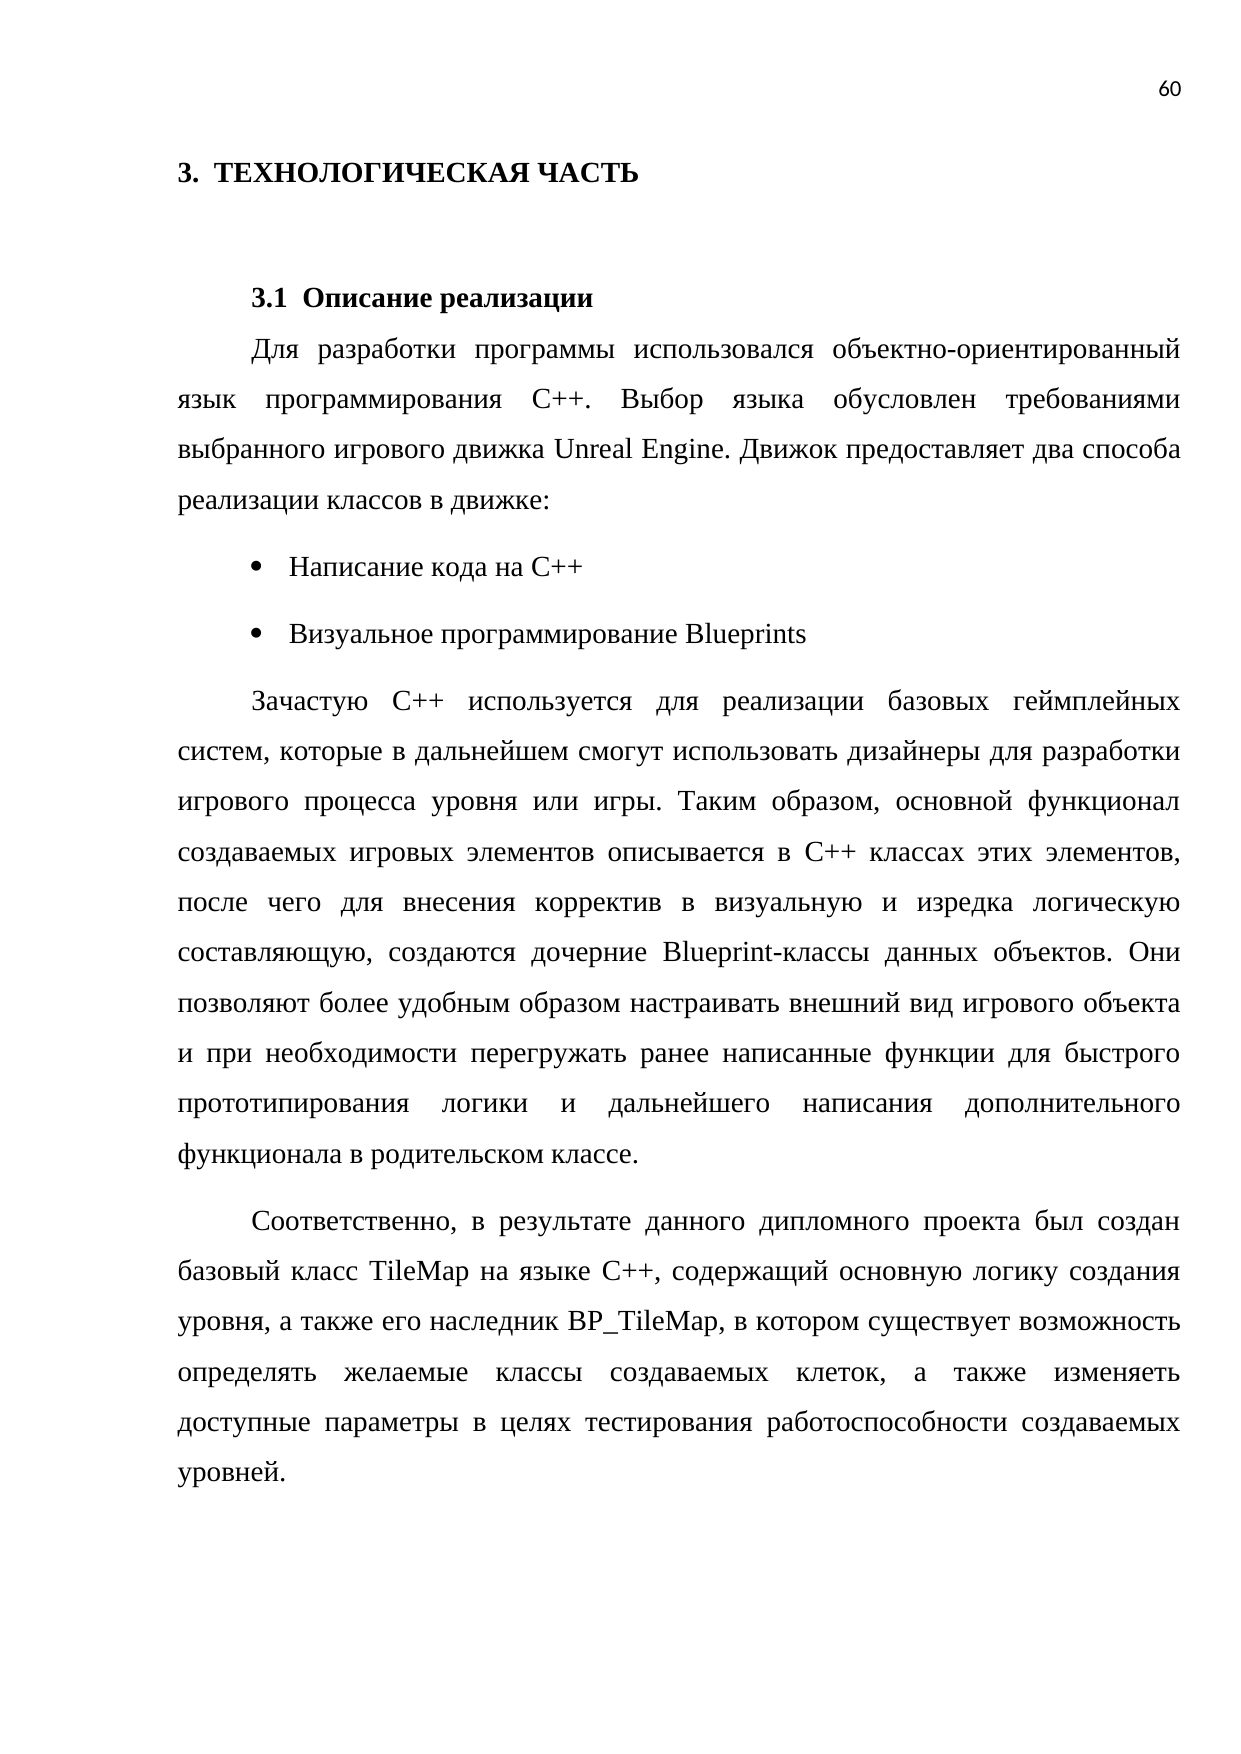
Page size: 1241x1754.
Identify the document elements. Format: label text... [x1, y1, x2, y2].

text Соответственно, в результате данного дипломного проекта был создан базовый класс TileMap на языке C++, содержащий основную логику создания уровня, а также его наследник BP_TileMap, в котором существует возможность определять желаемые классы создаваемых клеток, а также изменяеть доступные параметры в целях тестирования работоспособности создаваемых уровней. [177, 1203, 1181, 1488]
list Визуальное программирование Blueprints [251, 616, 1181, 649]
subtitle Описание реализации [177, 281, 1181, 314]
subtitle ТЕХНОЛОГИЧЕСКАЯ ЧАСТЬ [177, 155, 1181, 188]
text Зачастую C++ используется для реализации базовых геймплейных систем, которые в дальнейшем смогут использовать дизайнеры для разработки игрового процесса уровня или игры. Таким образом, основной функционал создаваемых игровых элементов описывается в C++ классах этих элементов, после чего для внесения корректив в визуальную и изредка логическую составляющую, создаются дочерние Blueprint-классы данных объектов. Они позволяют более удобным образом настраивать внешний вид игрового объекта и при необходимости перегружать ранее написанные функции для быстрого прототипирования логики и дальнейшего написания дополнительного функционала в родительском классе. [177, 683, 1181, 1169]
list Написание кода на C++ [251, 549, 1181, 582]
text Для разработки программы использовался объектно-ориентированный язык программирования C++. Выбор языка обусловлен требованиями выбранного игрового движка Unreal Engine. Движок предоставляет два способа реализации классов в движке: [177, 331, 1181, 515]
